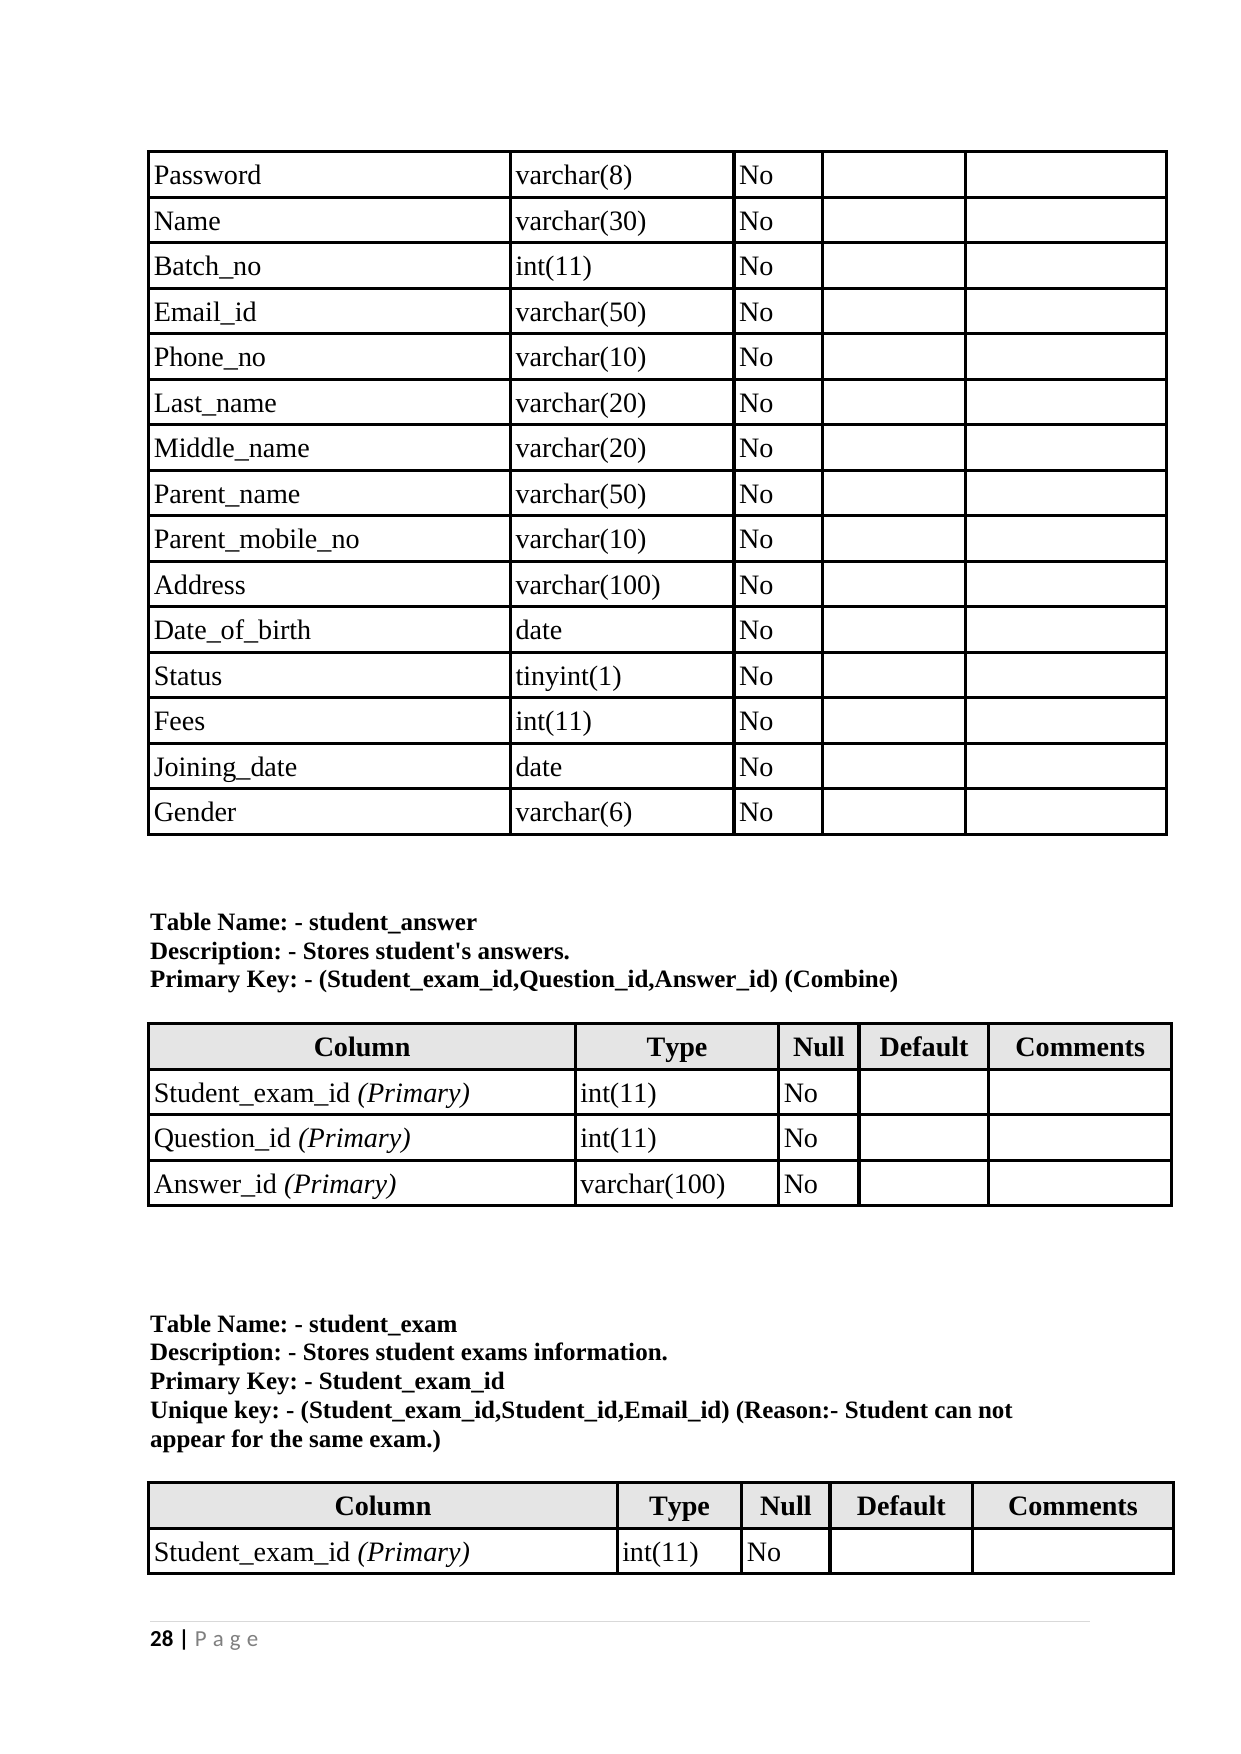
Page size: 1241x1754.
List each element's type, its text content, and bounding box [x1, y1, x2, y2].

table_cell varchar(6) [512, 790, 732, 833]
table_cell Phone_no [150, 335, 509, 378]
table_cell int(11) [512, 244, 732, 287]
table_cell Address [150, 563, 509, 605]
table_cell [824, 517, 964, 560]
table_cell Fees [150, 699, 509, 742]
table_cell Date_of_birth [150, 608, 509, 651]
table_cell Email_id [150, 290, 509, 332]
table_header Comments [990, 1025, 1170, 1068]
table_header Default [832, 1484, 971, 1527]
table_cell [824, 745, 964, 787]
table_cell [824, 563, 964, 605]
table_cell [990, 1071, 1170, 1113]
table_cell [967, 608, 1165, 651]
table_cell Parent_name [150, 472, 509, 514]
table_cell No [780, 1071, 857, 1113]
table_cell int(11) [619, 1530, 740, 1572]
table_cell Batch_no [150, 244, 509, 287]
table_cell No [743, 1530, 828, 1572]
table_cell Gender [150, 790, 509, 833]
table_cell varchar(50) [512, 290, 732, 332]
table_cell No [736, 199, 821, 241]
table_cell varchar(10) [512, 335, 732, 378]
table_cell [824, 290, 964, 332]
table_cell varchar(20) [512, 426, 732, 469]
table_cell Parent_mobile_no [150, 517, 509, 560]
table_cell Middle_name [150, 426, 509, 469]
table_cell [967, 699, 1165, 742]
table_cell date [512, 608, 732, 651]
table_cell varchar(20) [512, 381, 732, 423]
table_cell [990, 1162, 1170, 1204]
table_cell varchar(100) [512, 563, 732, 605]
table_cell Student_exam_id (Primary) [150, 1071, 574, 1113]
table_cell varchar(30) [512, 199, 732, 241]
table_cell No [736, 381, 821, 423]
table_cell varchar(100) [577, 1162, 777, 1204]
table_cell [990, 1116, 1170, 1159]
table_cell [824, 244, 964, 287]
table_header Type [577, 1025, 777, 1068]
table_cell [967, 790, 1165, 833]
table_cell Status [150, 654, 509, 696]
table_cell tinyint(1) [512, 654, 732, 696]
table_cell Joining_date [150, 745, 509, 787]
table_cell varchar(50) [512, 472, 732, 514]
table_cell [824, 699, 964, 742]
table_cell [861, 1071, 987, 1113]
text Unique key: - (Student_exam_id,Student_id,Email_id) (Reason:- Student can not appear for the same exam.) [150, 1395, 1090, 1452]
table_cell [967, 426, 1165, 469]
table_cell int(11) [577, 1071, 777, 1113]
table_cell varchar(10) [512, 517, 732, 560]
table_cell [861, 1116, 987, 1159]
table_cell [824, 426, 964, 469]
table_cell [967, 654, 1165, 696]
table_cell No [736, 563, 821, 605]
table_cell [967, 563, 1165, 605]
table_cell Last_name [150, 381, 509, 423]
table_cell [824, 608, 964, 651]
table_cell No [736, 790, 821, 833]
table_cell No [736, 699, 821, 742]
text Primary Key: - Student_exam_id [150, 1366, 1090, 1395]
table_cell No [736, 654, 821, 696]
table_cell No [736, 290, 821, 332]
table_cell varchar(8) [512, 153, 732, 196]
table_cell [967, 472, 1165, 514]
text Primary Key: - (Student_exam_id,Question_id,Answer_id) (Combine) [150, 964, 1090, 993]
table_header Comments [974, 1484, 1172, 1527]
table_cell [967, 153, 1165, 196]
table_cell No [736, 335, 821, 378]
table_header Column [150, 1025, 574, 1068]
table_cell Password [150, 153, 509, 196]
table_cell No [736, 153, 821, 196]
table_cell [824, 381, 964, 423]
table_cell [967, 335, 1165, 378]
table_cell No [736, 745, 821, 787]
table_cell No [736, 472, 821, 514]
table_cell [824, 790, 964, 833]
table_cell [824, 654, 964, 696]
text Table Name: - student_exam [150, 1309, 1090, 1337]
table_cell [967, 381, 1165, 423]
table_cell [824, 153, 964, 196]
table_cell Question_id (Primary) [150, 1116, 574, 1159]
table_cell [974, 1530, 1172, 1572]
table_cell [967, 517, 1165, 560]
table_header Null [780, 1025, 857, 1068]
table_cell Answer_id (Primary) [150, 1162, 574, 1204]
table_cell int(11) [512, 699, 732, 742]
table_cell [861, 1162, 987, 1204]
text Description: - Stores student's answers. [150, 936, 1090, 964]
table_cell [824, 335, 964, 378]
table_cell [967, 290, 1165, 332]
table_cell Student_exam_id (Primary) [150, 1530, 616, 1572]
table_cell [832, 1530, 971, 1572]
table_cell int(11) [577, 1116, 777, 1159]
table_cell Name [150, 199, 509, 241]
table_cell [967, 199, 1165, 241]
table_cell No [736, 426, 821, 469]
table_cell No [736, 244, 821, 287]
table_cell No [736, 517, 821, 560]
table_header Column [150, 1484, 616, 1527]
table_cell No [736, 608, 821, 651]
table_cell [967, 745, 1165, 787]
table_cell [824, 199, 964, 241]
table_header Default [861, 1025, 987, 1068]
table_header Type [619, 1484, 740, 1527]
table_cell No [780, 1116, 857, 1159]
text Table Name: - student_answer [150, 907, 1090, 936]
table_cell [824, 472, 964, 514]
table_cell [967, 244, 1165, 287]
table_cell date [512, 745, 732, 787]
table_cell No [780, 1162, 857, 1204]
text Description: - Stores student exams information. [150, 1337, 1090, 1366]
table_header Null [743, 1484, 828, 1527]
